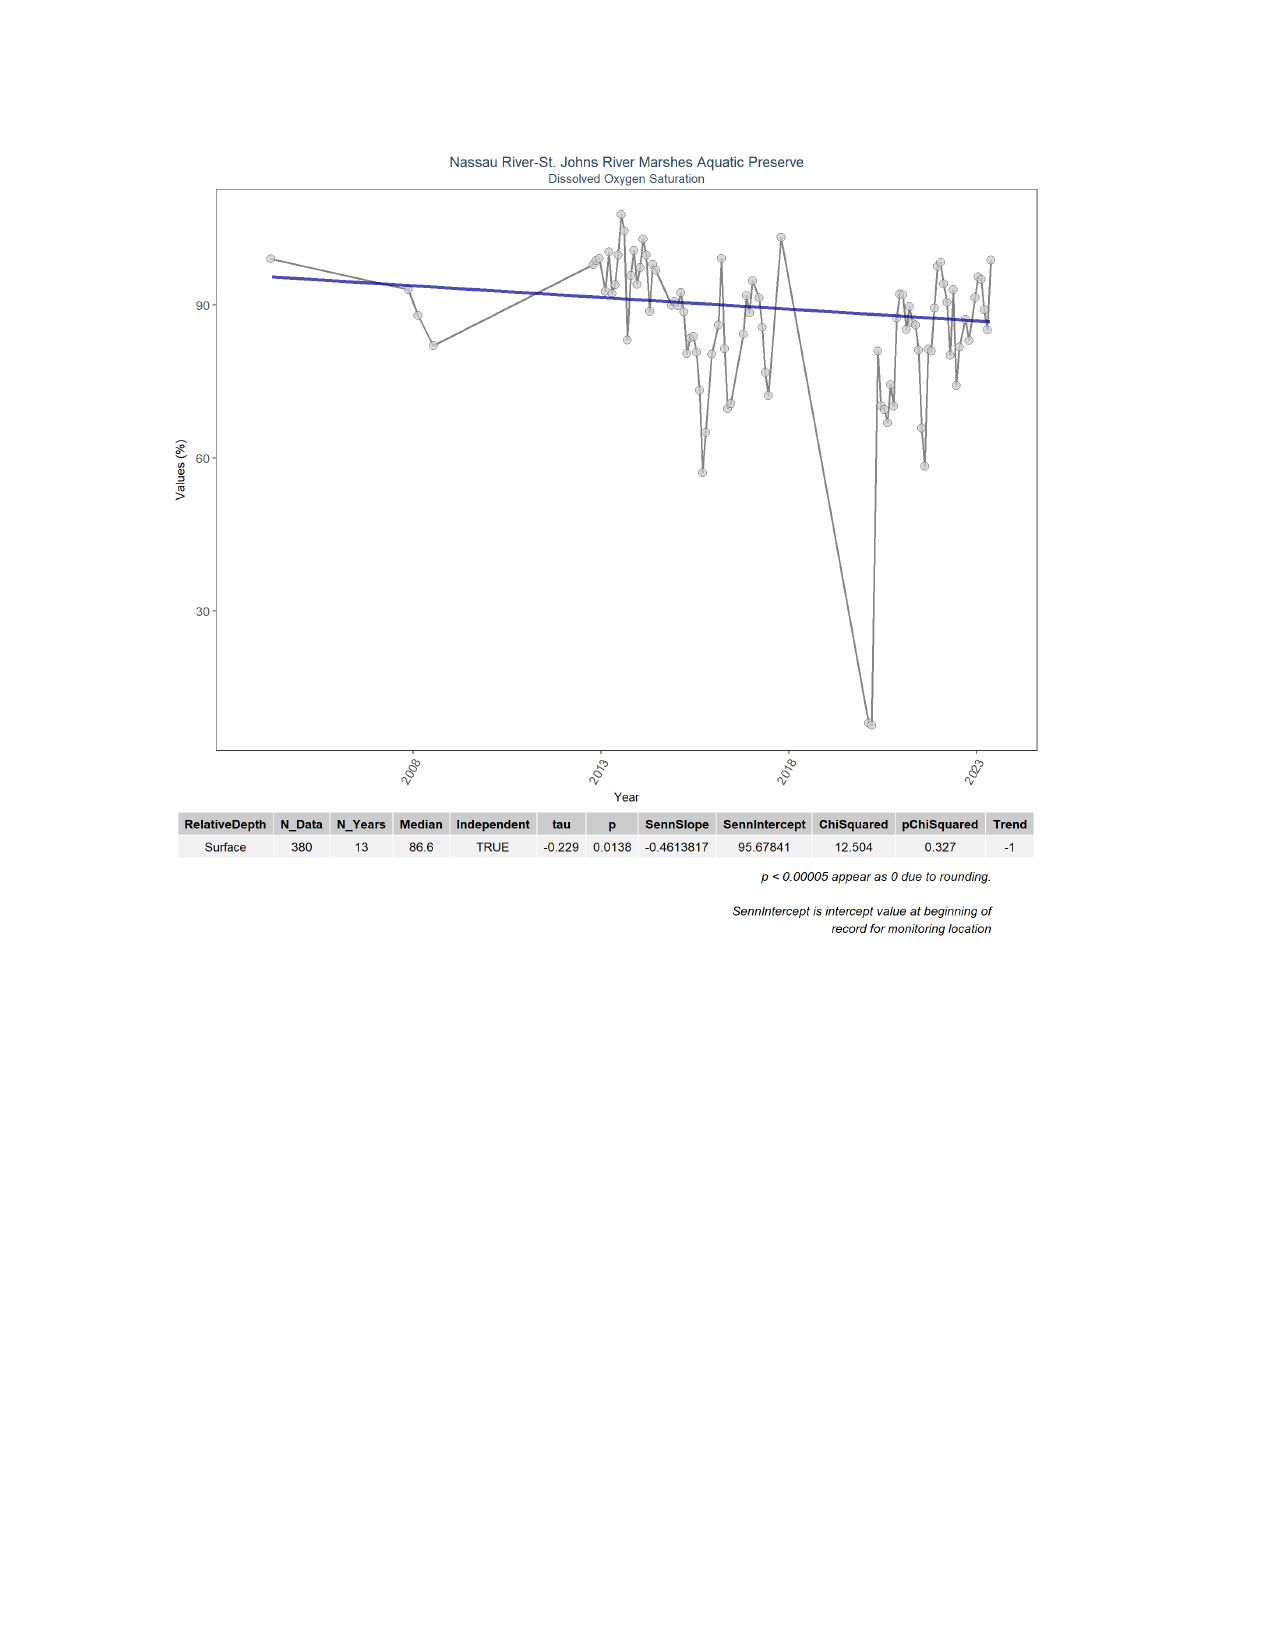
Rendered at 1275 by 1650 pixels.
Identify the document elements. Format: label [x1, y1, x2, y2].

picture [168, 150, 1044, 938]
